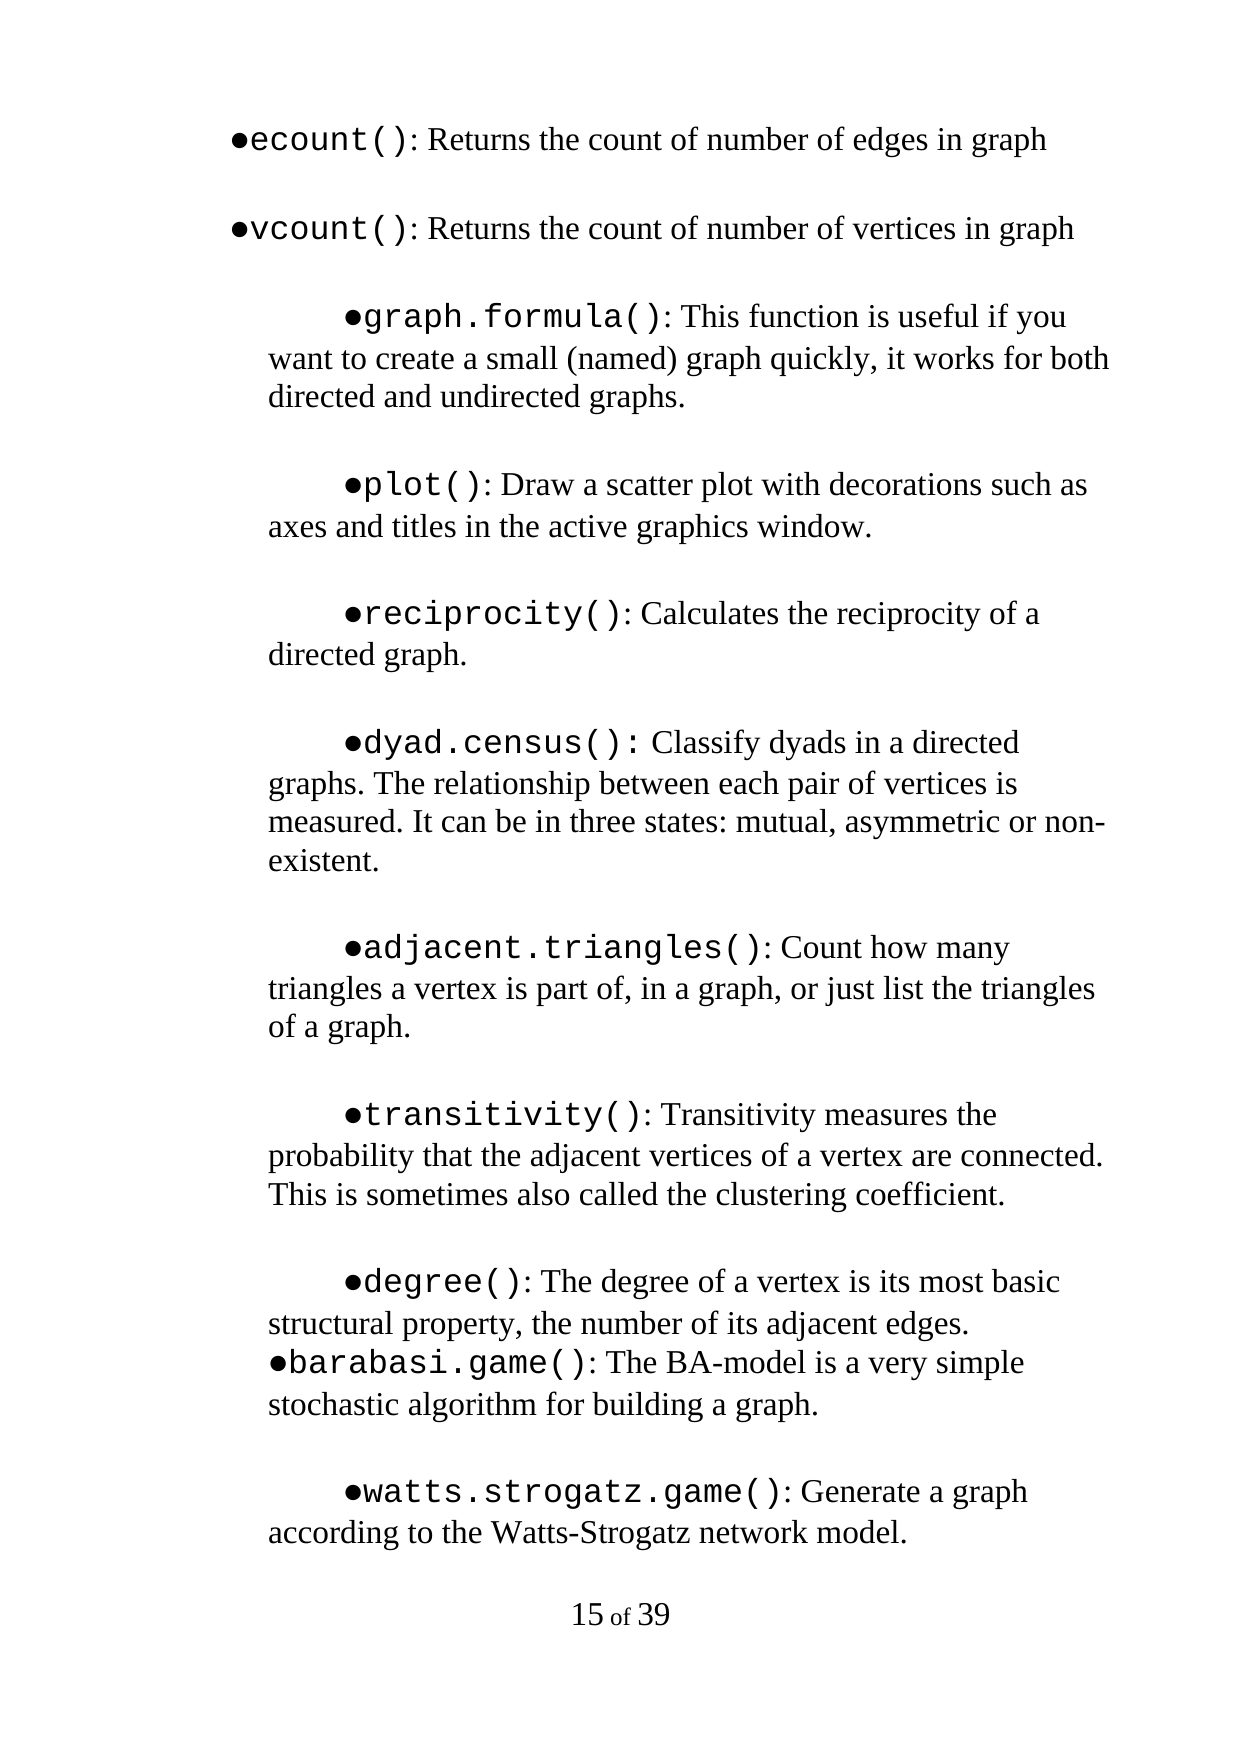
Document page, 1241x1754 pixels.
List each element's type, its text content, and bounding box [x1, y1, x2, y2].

text ●plot(): Draw a scatter plot with decorations such as axes and titles in the active graphics window. [268, 463, 1122, 544]
text ●dyad.census(): Classify dyads in a directed graphs. The relationship between each pair of vertices is measured. It can be in three states: mutual, asymmetric or non-existent. [268, 721, 1122, 878]
text ●watts.strogatz.game(): Generate a graph according to the Watts-Strogatz network model. [268, 1470, 1122, 1551]
text ●ecount(): Returns the count of number of edges in graph [229, 118, 1122, 161]
text ●adjacent.triangles(): Count how many triangles a vertex is part of, in a graph, or just list the triangles of a graph. [268, 926, 1122, 1045]
text ●reciprocity(): Calculates the reciprocity of a directed graph. [268, 592, 1122, 673]
text ●degree(): The degree of a vertex is its most basic structural property, the number of its adjacent edges. ●barabasi.game(): The BA-model is a very simple stochastic algorithm for building a graph. [268, 1260, 1122, 1422]
text ●transitivity(): Transitivity measures the probability that the adjacent vertices of a vertex are connected. This is sometimes also called the clustering coefficient. [268, 1093, 1122, 1212]
text ●graph.formula(): This function is useful if you want to create a small (named) graph quickly, it works for both directed and undirected graphs. [268, 295, 1122, 414]
text ●vcount(): Returns the count of number of vertices in graph [229, 207, 1122, 249]
